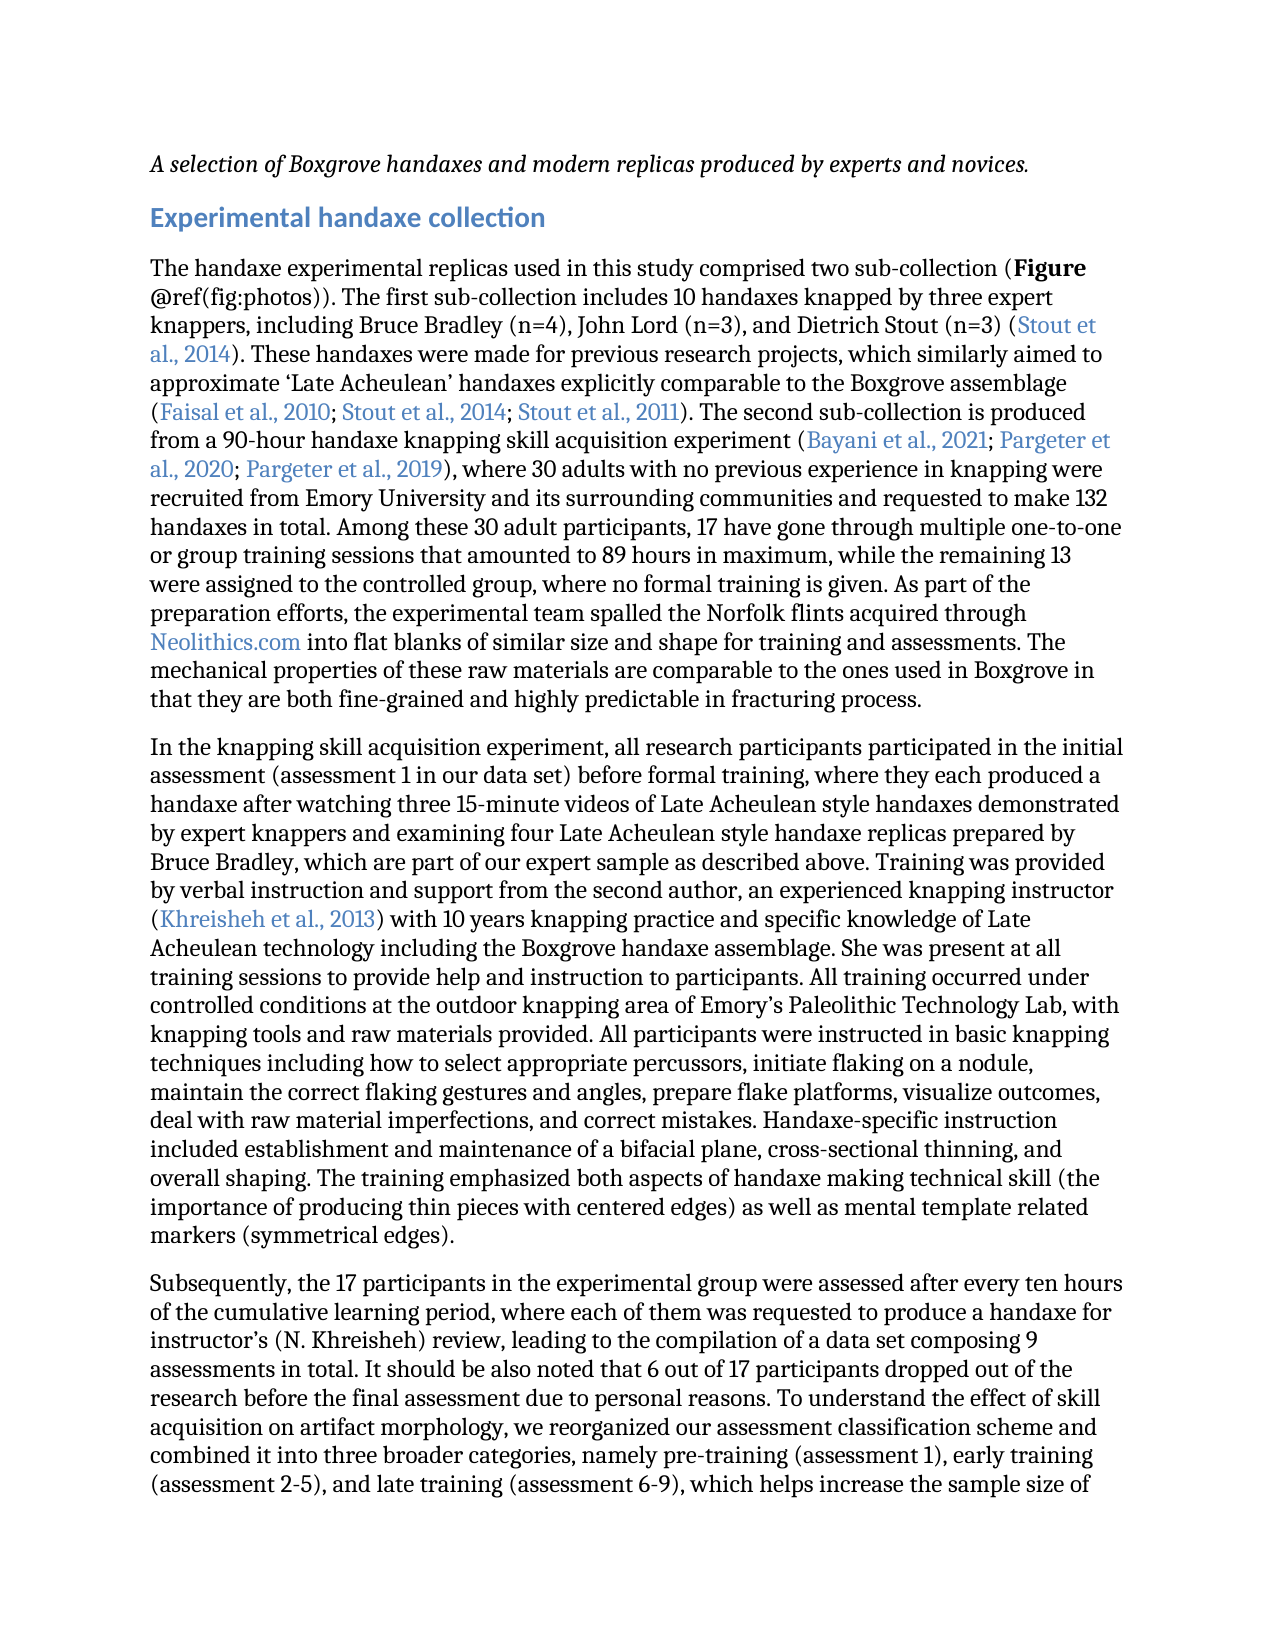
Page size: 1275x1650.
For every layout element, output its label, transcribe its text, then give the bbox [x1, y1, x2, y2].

text A selection of Boxgrove handaxes and modern replicas produced by experts and novices. [150, 150, 1125, 179]
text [150, 1269, 1125, 1499]
subtitle Experimental handaxe collection [150, 199, 1125, 235]
text In the knapping skill acquisition experiment, all research participants participated in the initial assessment (assessment 1 in our data set) before formal training, where they each produced a handaxe after watching three 15-minute videos of Late Acheulean style handaxes demonstrated by expert knappers and examining four Late Acheulean style handaxe replicas prepared by Bruce Bradley, which are part of our expert sample as described above. Training was provided by verbal instruction and support from the second author, an experienced knapping instructor (Khreisheh et al., 2013) with 10 years knapping practice and specific knowledge of Late Acheulean technology including the Boxgrove handaxe assemblage. She was present at all training sessions to provide help and instruction to participants. All training occurred under controlled conditions at the outdoor knapping area of Emory’s Paleolithic Technology Lab, with knapping tools and raw materials provided. All participants were instructed in basic knapping techniques including how to select appropriate percussors, initiate flaking on a nodule, maintain the correct flaking gestures and angles, prepare flake platforms, visualize outcomes, deal with raw material imperfections, and correct mistakes. Handaxe-specific instruction included establishment and maintenance of a bifacial plane, cross-sectional thinning, and overall shaping. The training emphasized both aspects of handaxe making technical skill (the importance of producing thin pieces with centered edges) as well as mental template related markers (symmetrical edges). [150, 733, 1125, 1250]
text The handaxe experimental replicas used in this study comprised two sub-collection (Figure @ref(fig:photos)). The first sub-collection includes 10 handaxes knapped by three expert knappers, including Bruce Bradley (n=4), John Lord (n=3), and Dietrich Stout (n=3) (Stout et al., 2014). These handaxes were made for previous research projects, which similarly aimed to approximate ‘Late Acheulean’ handaxes explicitly comparable to the Boxgrove assemblage (Faisal et al., 2010; Stout et al., 2014; Stout et al., 2011). The second sub-collection is produced from a 90-hour handaxe knapping skill acquisition experiment (Bayani et al., 2021; Pargeter et al., 2020; Pargeter et al., 2019), where 30 adults with no previous experience in knapping were recruited from Emory University and its surrounding communities and requested to make 132 handaxes in total. Among these 30 adult participants, 17 have gone through multiple one-to-one or group training sessions that amounted to 89 hours in maximum, while the remaining 13 were assigned to the controlled group, where no formal training is given. As part of the preparation efforts, the experimental team spalled the Norfolk flints acquired through Neolithics.com into flat blanks of similar size and shape for training and assessments. The mechanical properties of these raw materials are comparable to the ones used in Boxgrove in that they are both fine-grained and highly predictable in fracturing process. [150, 254, 1125, 714]
